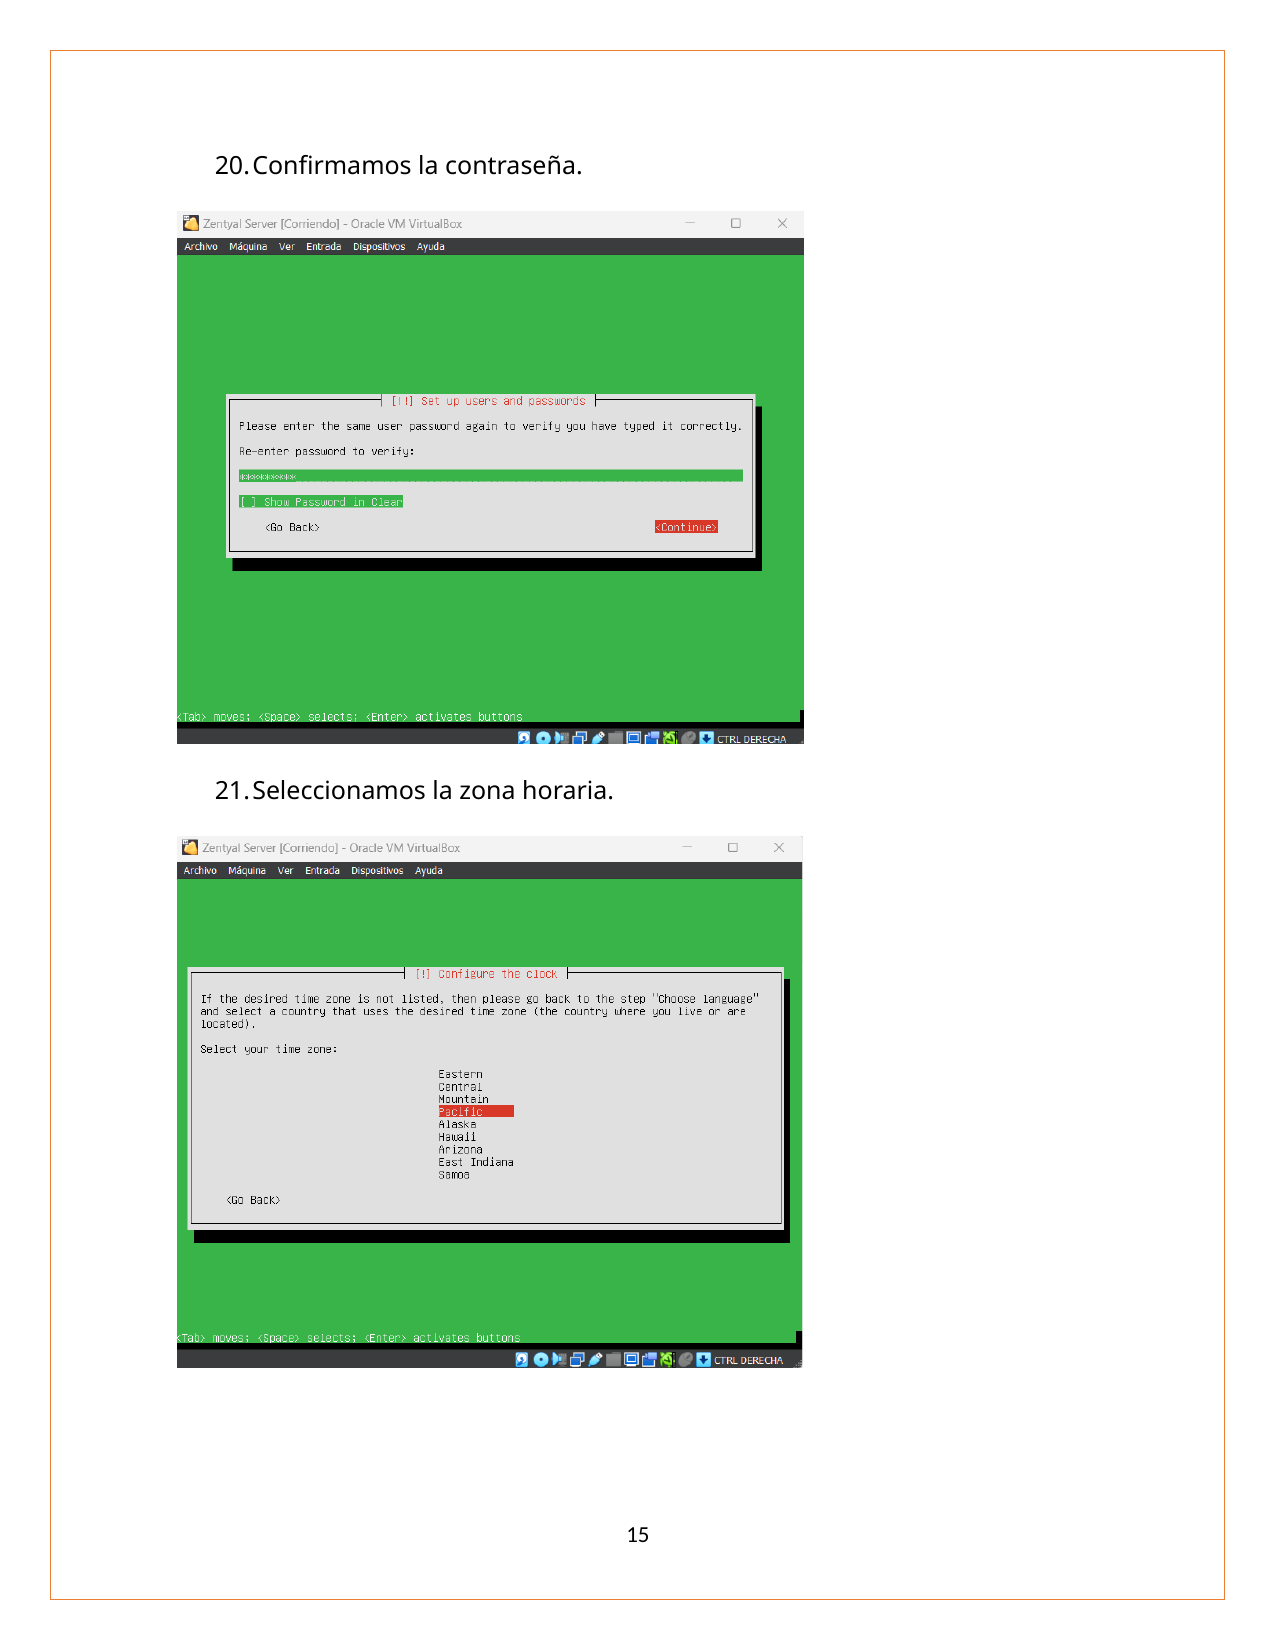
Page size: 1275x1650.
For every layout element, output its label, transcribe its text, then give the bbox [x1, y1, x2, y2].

picture [177, 211, 804, 744]
list Confirmamos la contraseña. [214, 147, 1098, 182]
picture [177, 836, 803, 1368]
list Seleccionamos la zona horaria. [214, 772, 1098, 806]
